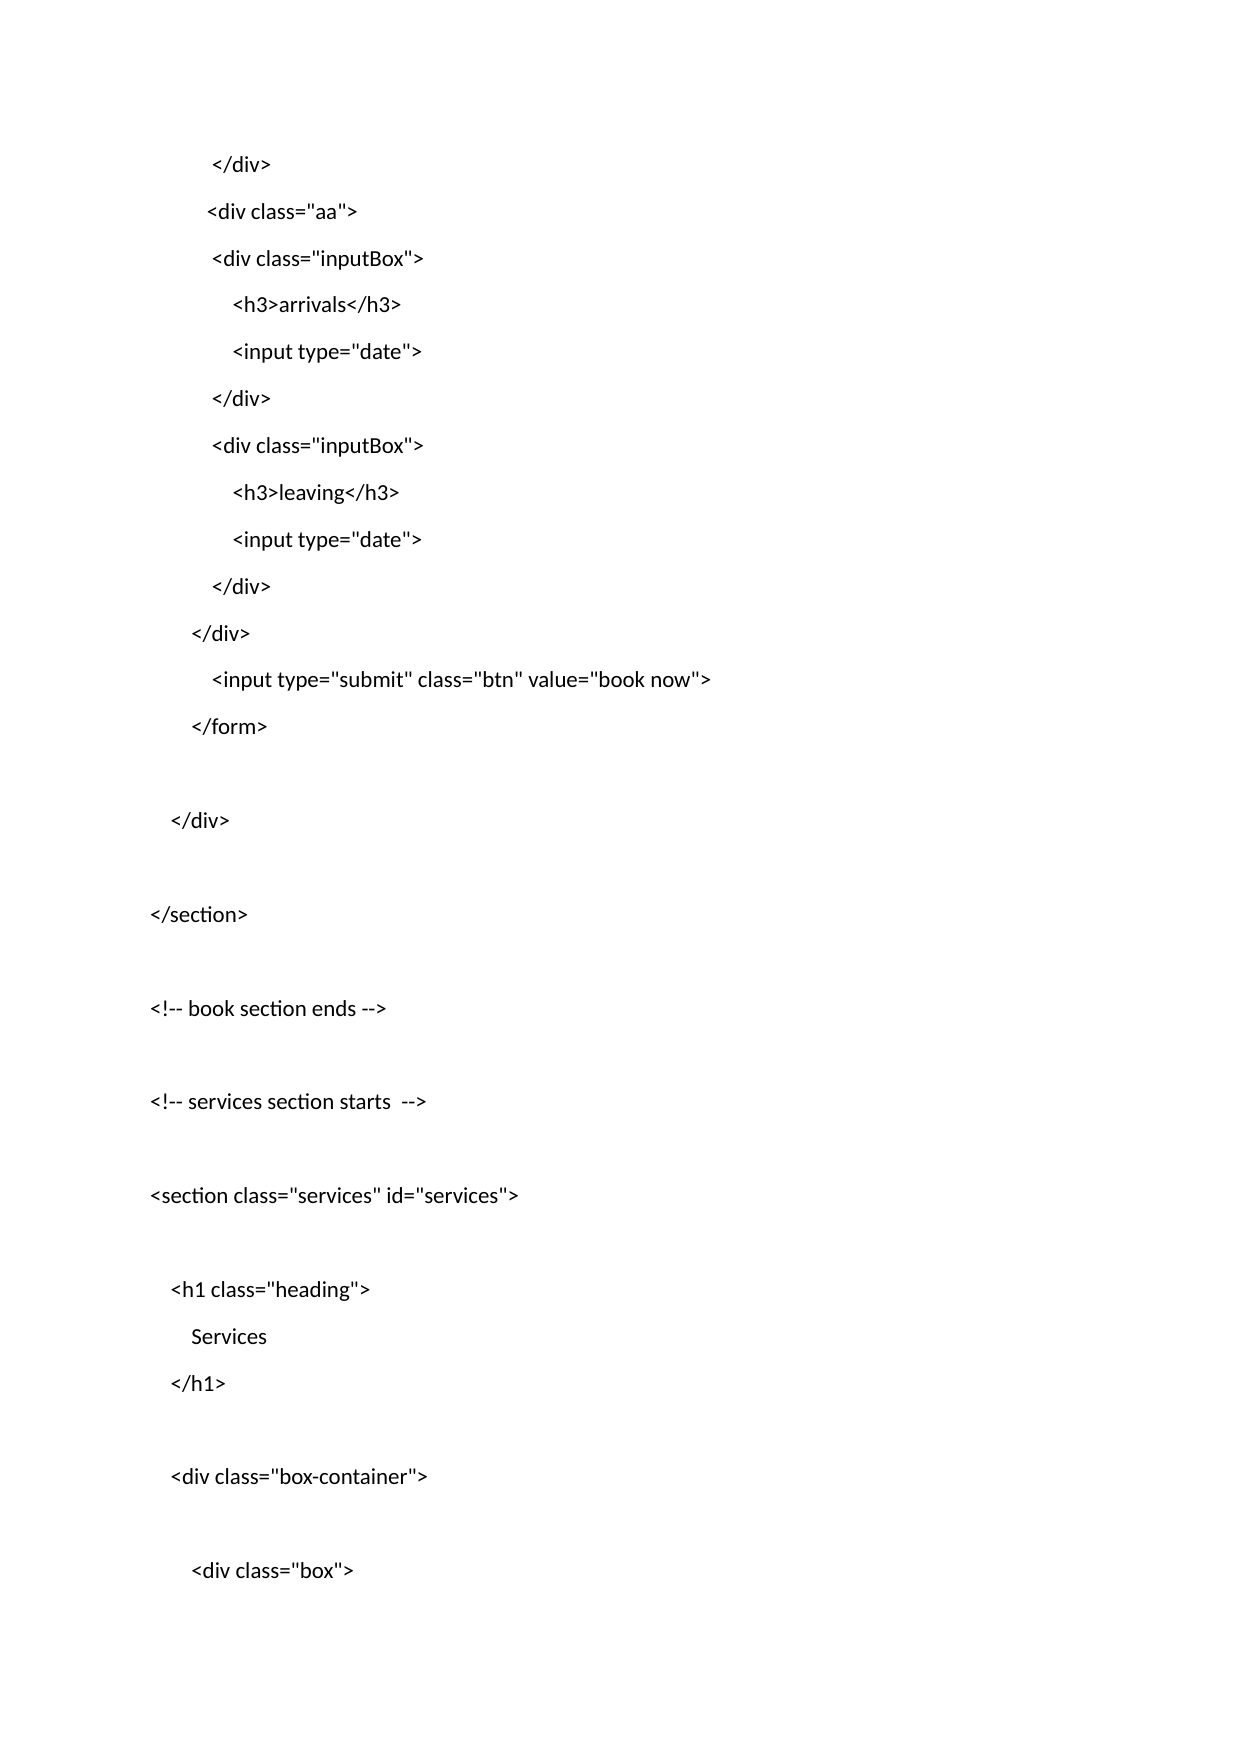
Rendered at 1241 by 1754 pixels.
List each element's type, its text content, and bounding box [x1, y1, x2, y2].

text </section> [150, 900, 1090, 928]
text </div> [150, 806, 1090, 834]
text <div class="aa"> [150, 197, 1090, 225]
text <input type="date"> [150, 337, 1090, 366]
text </form> [150, 712, 1090, 741]
text <div class="inputBox"> [150, 431, 1090, 459]
text <input type="submit" class="btn" value="book now"> [150, 666, 1090, 694]
text <section class="services" id="services"> [150, 1181, 1090, 1209]
text </h1> [150, 1369, 1090, 1397]
text <h1 class="heading"> [150, 1275, 1090, 1303]
text </div> [150, 619, 1090, 647]
text <!-- services section starts --> [150, 1087, 1090, 1116]
text <h3>leaving</h3> [150, 478, 1090, 506]
text </div> [150, 150, 1090, 178]
text <input type="date"> [150, 525, 1090, 553]
text <div class="inputBox"> [150, 244, 1090, 272]
text <div class="box-container"> [150, 1462, 1090, 1491]
text </div> [150, 572, 1090, 600]
text </div> [150, 384, 1090, 412]
text <h3>arrivals</h3> [150, 291, 1090, 319]
text <!-- book section ends --> [150, 994, 1090, 1022]
text <div class="box"> [150, 1556, 1090, 1584]
text Services [150, 1322, 1090, 1350]
